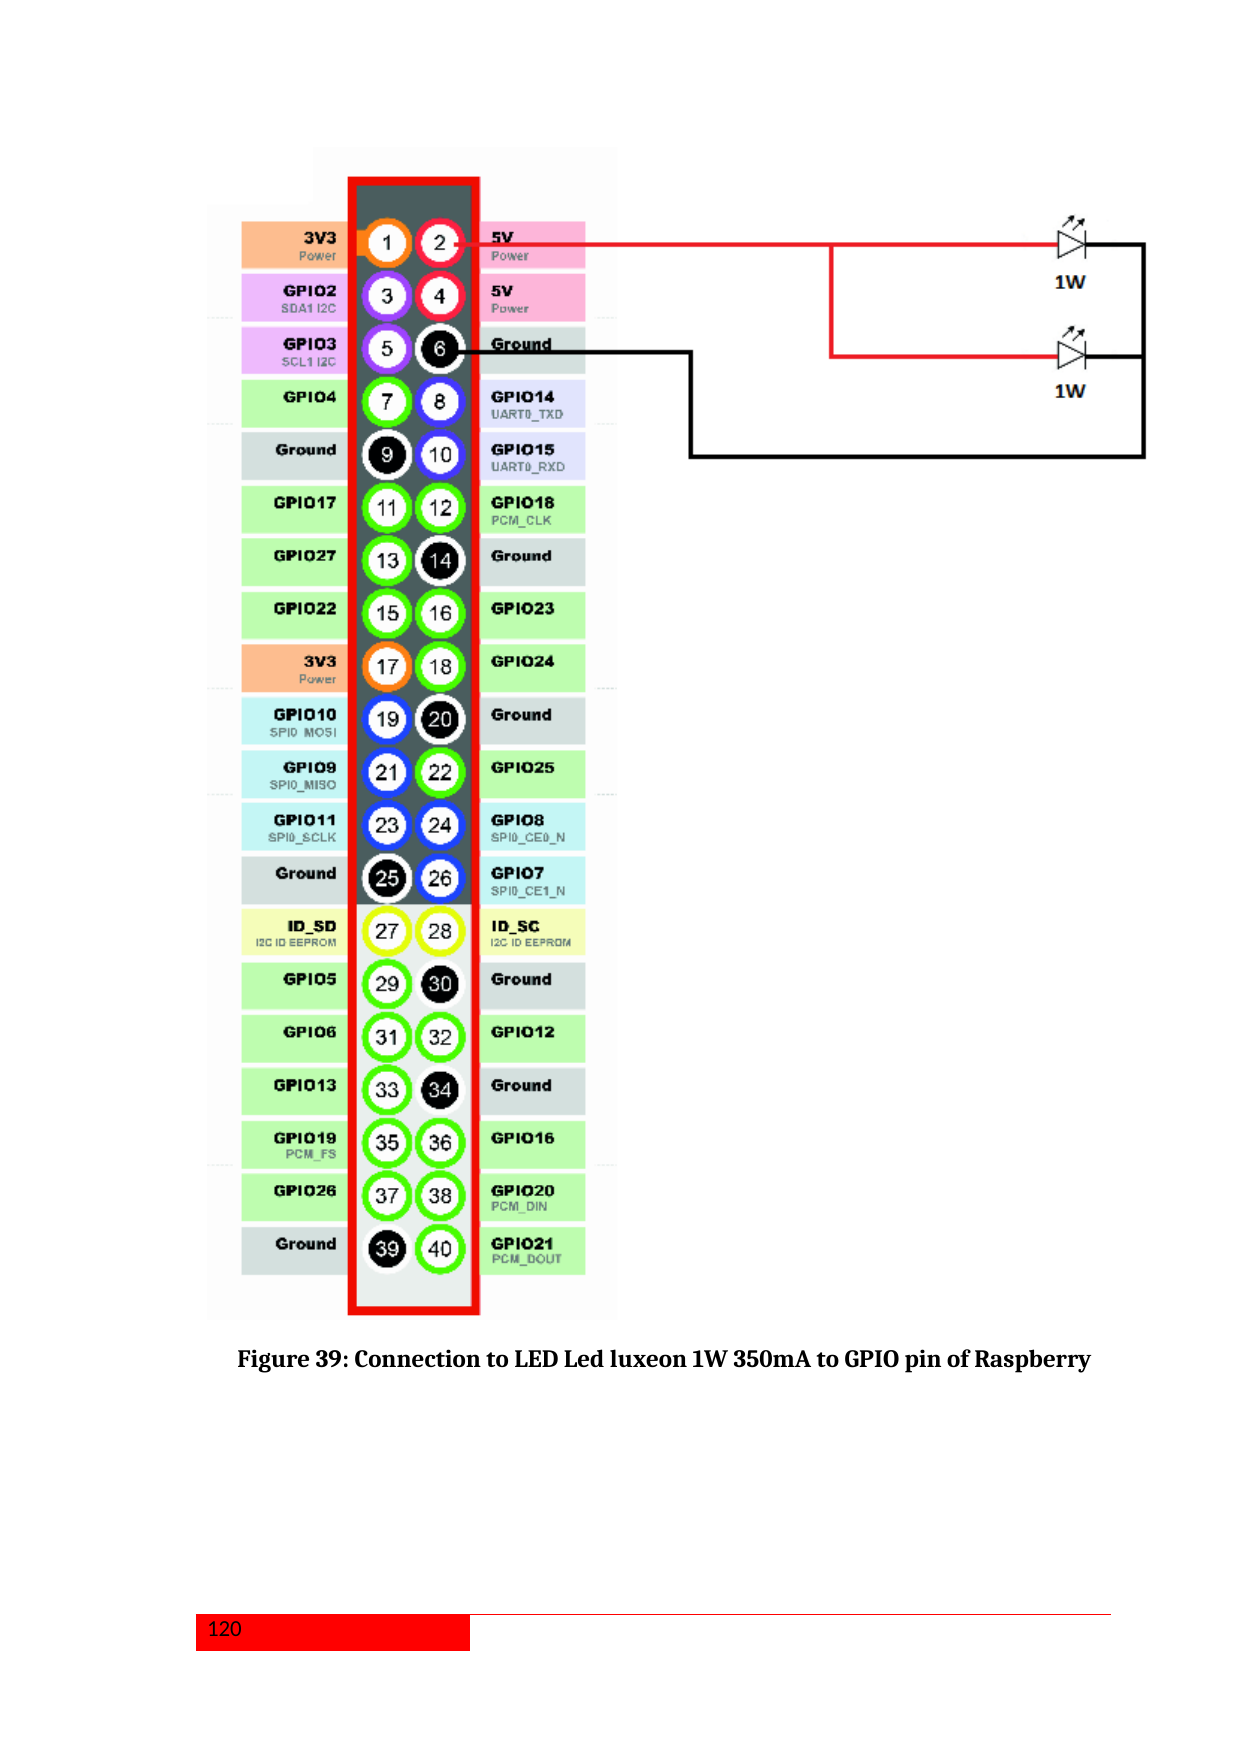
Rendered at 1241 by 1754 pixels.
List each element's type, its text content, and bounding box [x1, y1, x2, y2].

picture [206, 147, 1182, 1320]
list Figure 39: Connection to LED Led luxeon 1W 350mA to GPIO pin of Raspberry [207, 1344, 1122, 1373]
